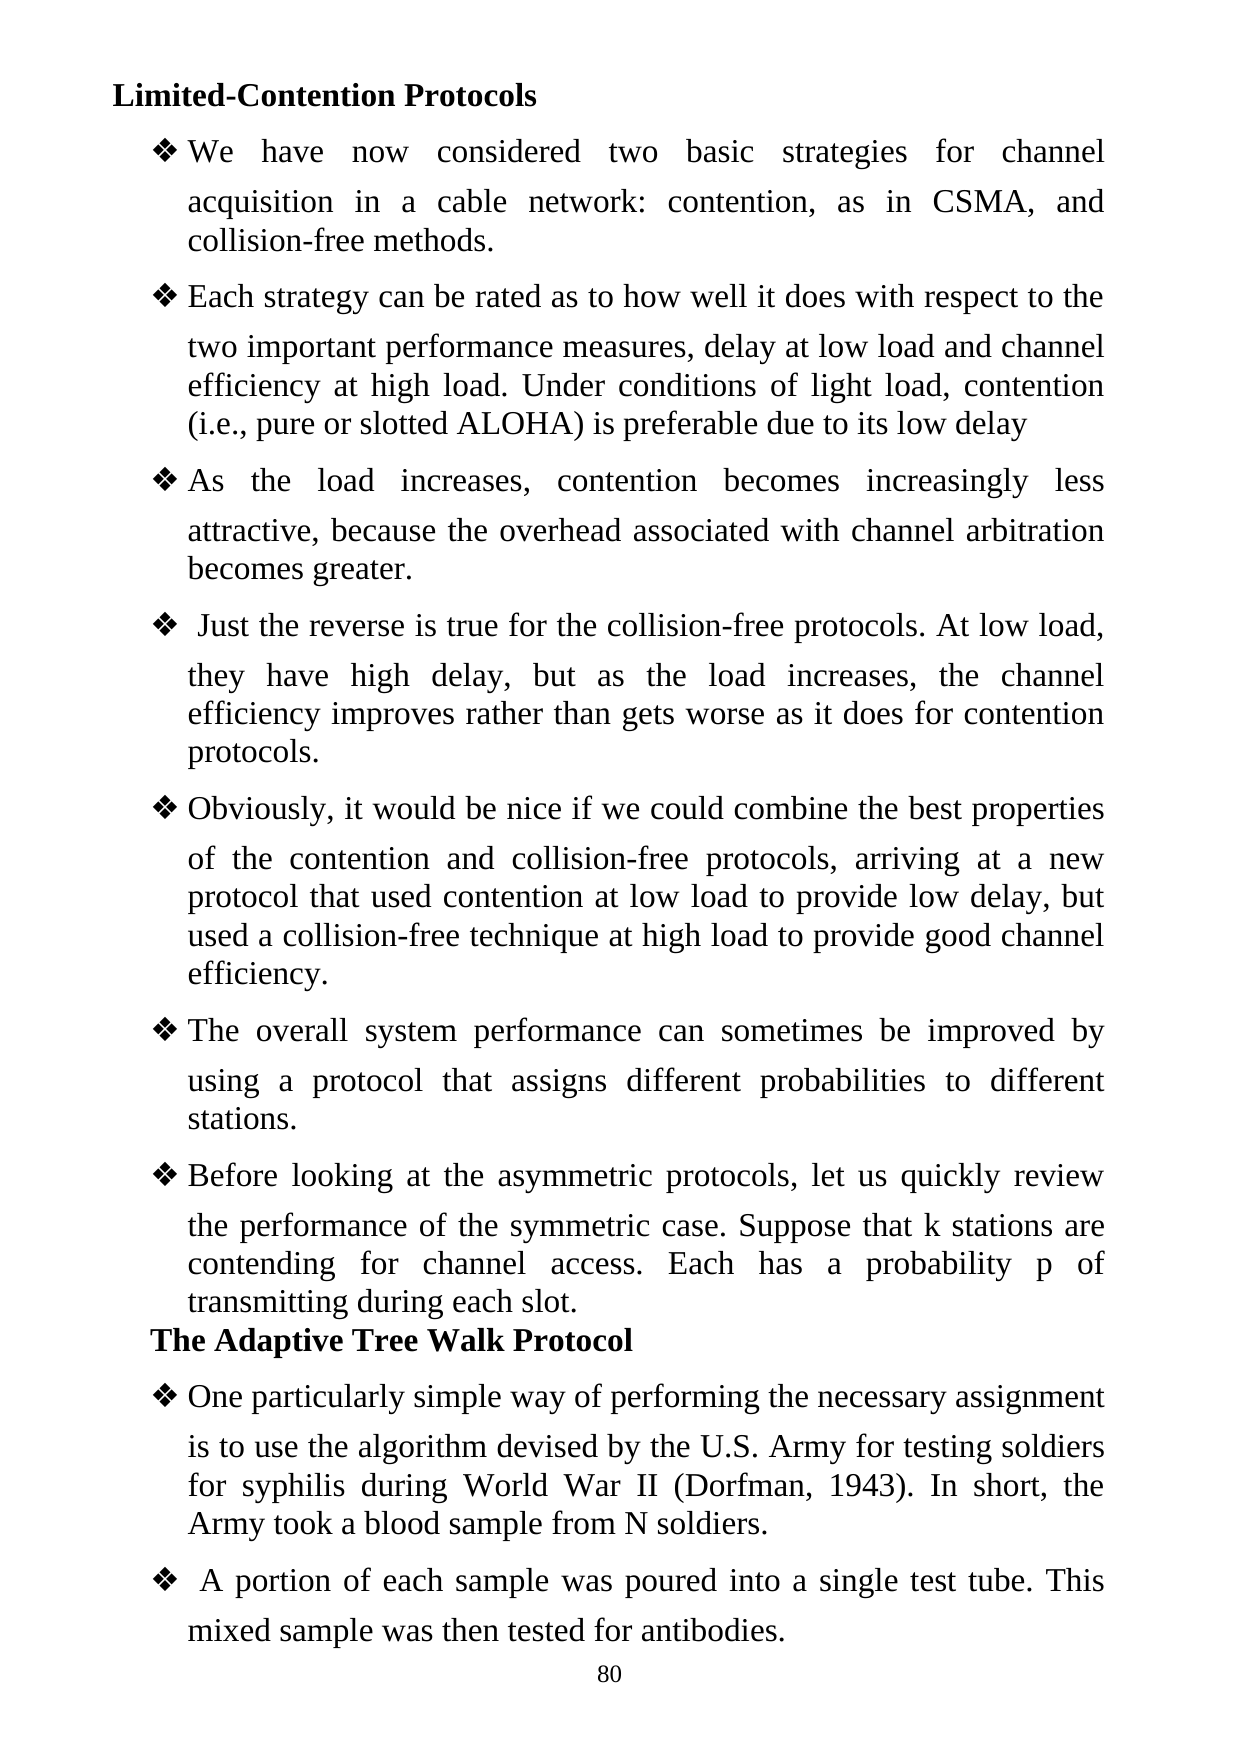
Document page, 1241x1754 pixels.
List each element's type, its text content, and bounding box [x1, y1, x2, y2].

text The Adaptive Tree Walk Protocol [150, 1320, 1106, 1358]
list Just the reverse is true for the collision-free protocols. At low load, they have high delay, but as the load increases, the channel efficiency improves rather than gets worse as it does for contention protocols. [150, 587, 1106, 770]
list A portion of each sample was poured into a single test tube. This mixed sample was then tested for antibodies. [150, 1542, 1106, 1648]
text Limited-Contention Protocols [112, 75, 1106, 113]
list Each strategy can be rated as to how well it does with respect to the two important performance measures, delay at low load and channel efficiency at high load. Under conditions of light load, contention (i.e., pure or slotted ALOHA) is preferable due to its low delay [150, 258, 1106, 442]
list We have now considered two basic strategies for channel acquisition in a cable network: contention, as in CSMA, and collision-free methods. [150, 113, 1106, 258]
list One particularly simple way of performing the necessary assignment is to use the algorithm devised by the U.S. Army for testing soldiers for syphilis during World War II (Dorfman, 1943). In short, the Army took a blood sample from N soldiers. [150, 1358, 1106, 1542]
list Before looking at the asymmetric protocols, let us quickly review the performance of the symmetric case. Suppose that k stations are contending for channel access. Each has a probability p of transmitting during each slot. [150, 1137, 1106, 1320]
list The overall system performance can sometimes be improved by using a protocol that assigns different probabilities to different stations. [150, 992, 1106, 1137]
list Obviously, it would be nice if we could combine the best properties of the contention and collision-free protocols, arriving at a new protocol that used contention at low load to provide low delay, but used a collision-free technique at high load to provide good channel efficiency. [150, 770, 1106, 992]
list As the load increases, contention becomes increasingly less attractive, because the overhead associated with channel arbitration becomes greater. [150, 442, 1106, 587]
